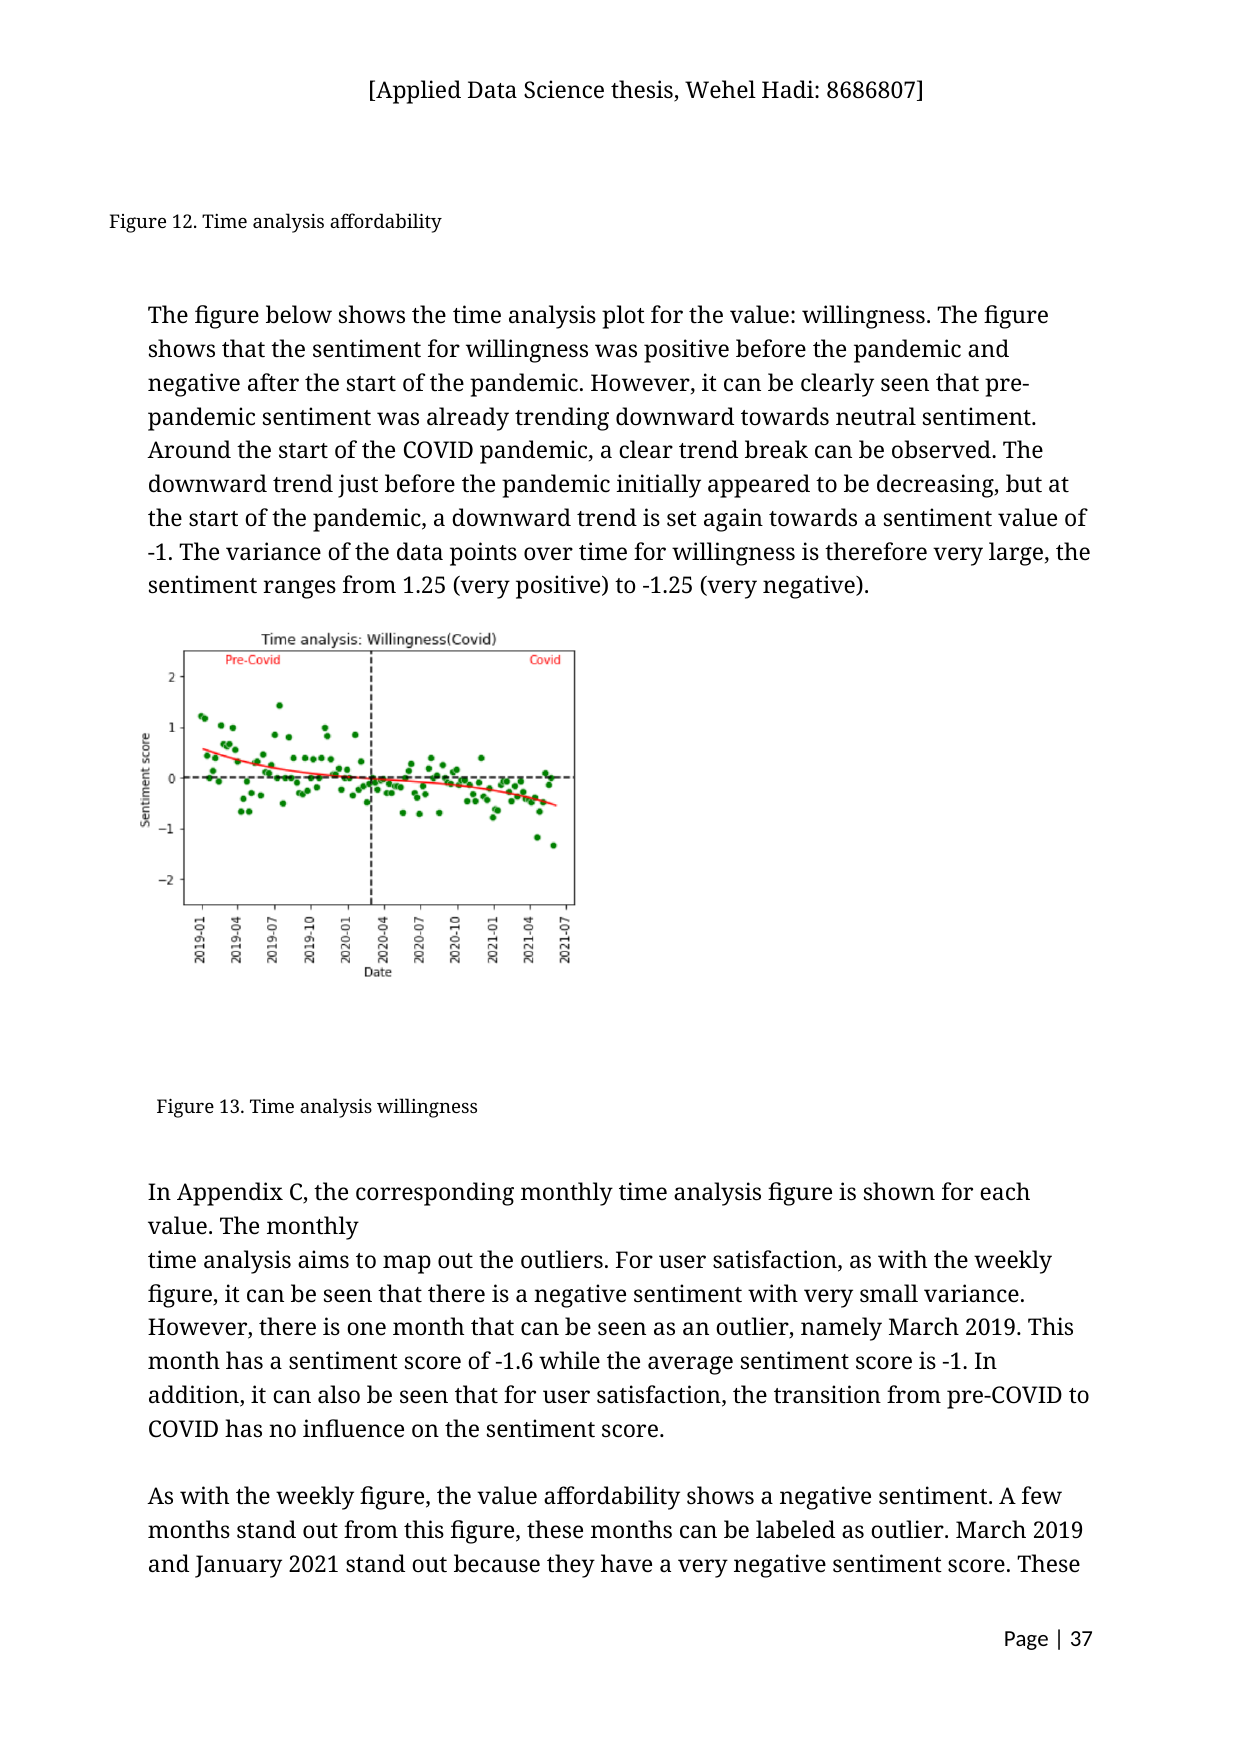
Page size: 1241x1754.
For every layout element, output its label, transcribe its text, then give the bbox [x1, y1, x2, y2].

subtitle In Appendix C, the corresponding monthly time analysis figure is shown for each value. The monthly [148, 1176, 1093, 1241]
picture [104, 621, 627, 986]
subtitle The figure below shows the time analysis plot for the value: willingness. The figure shows that the sentiment for willingness was positive before the pandemic and negative after the start of the pandemic. However, it can be clearly seen that pre-pandemic sentiment was already trending downward towards neutral sentiment. Around the start of the COVID pandemic, a clear trend break can be observed. The downward trend just before the pandemic initially appeared to be decreasing, but at the start of the pandemic, a downward trend is set again towards a sentiment value of -1. The variance of the data points over time for willingness is therefore very large, the sentiment ranges from 1.25 (very positive) to -1.25 (very negative). [148, 299, 1093, 601]
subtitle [148, 1480, 1093, 1579]
subtitle time analysis aims to map out the outliers. For user satisfaction, as with the weekly figure, it can be seen that there is a negative sentiment with very small variance. However, there is one month that can be seen as an outlier, namely March 2019. This month has a sentiment score of -1.6 while the average sentiment score is -1. In addition, it can also be seen that for user satisfaction, the transition from pre-COVID to COVID has no influence on the sentiment score. [148, 1244, 1093, 1444]
